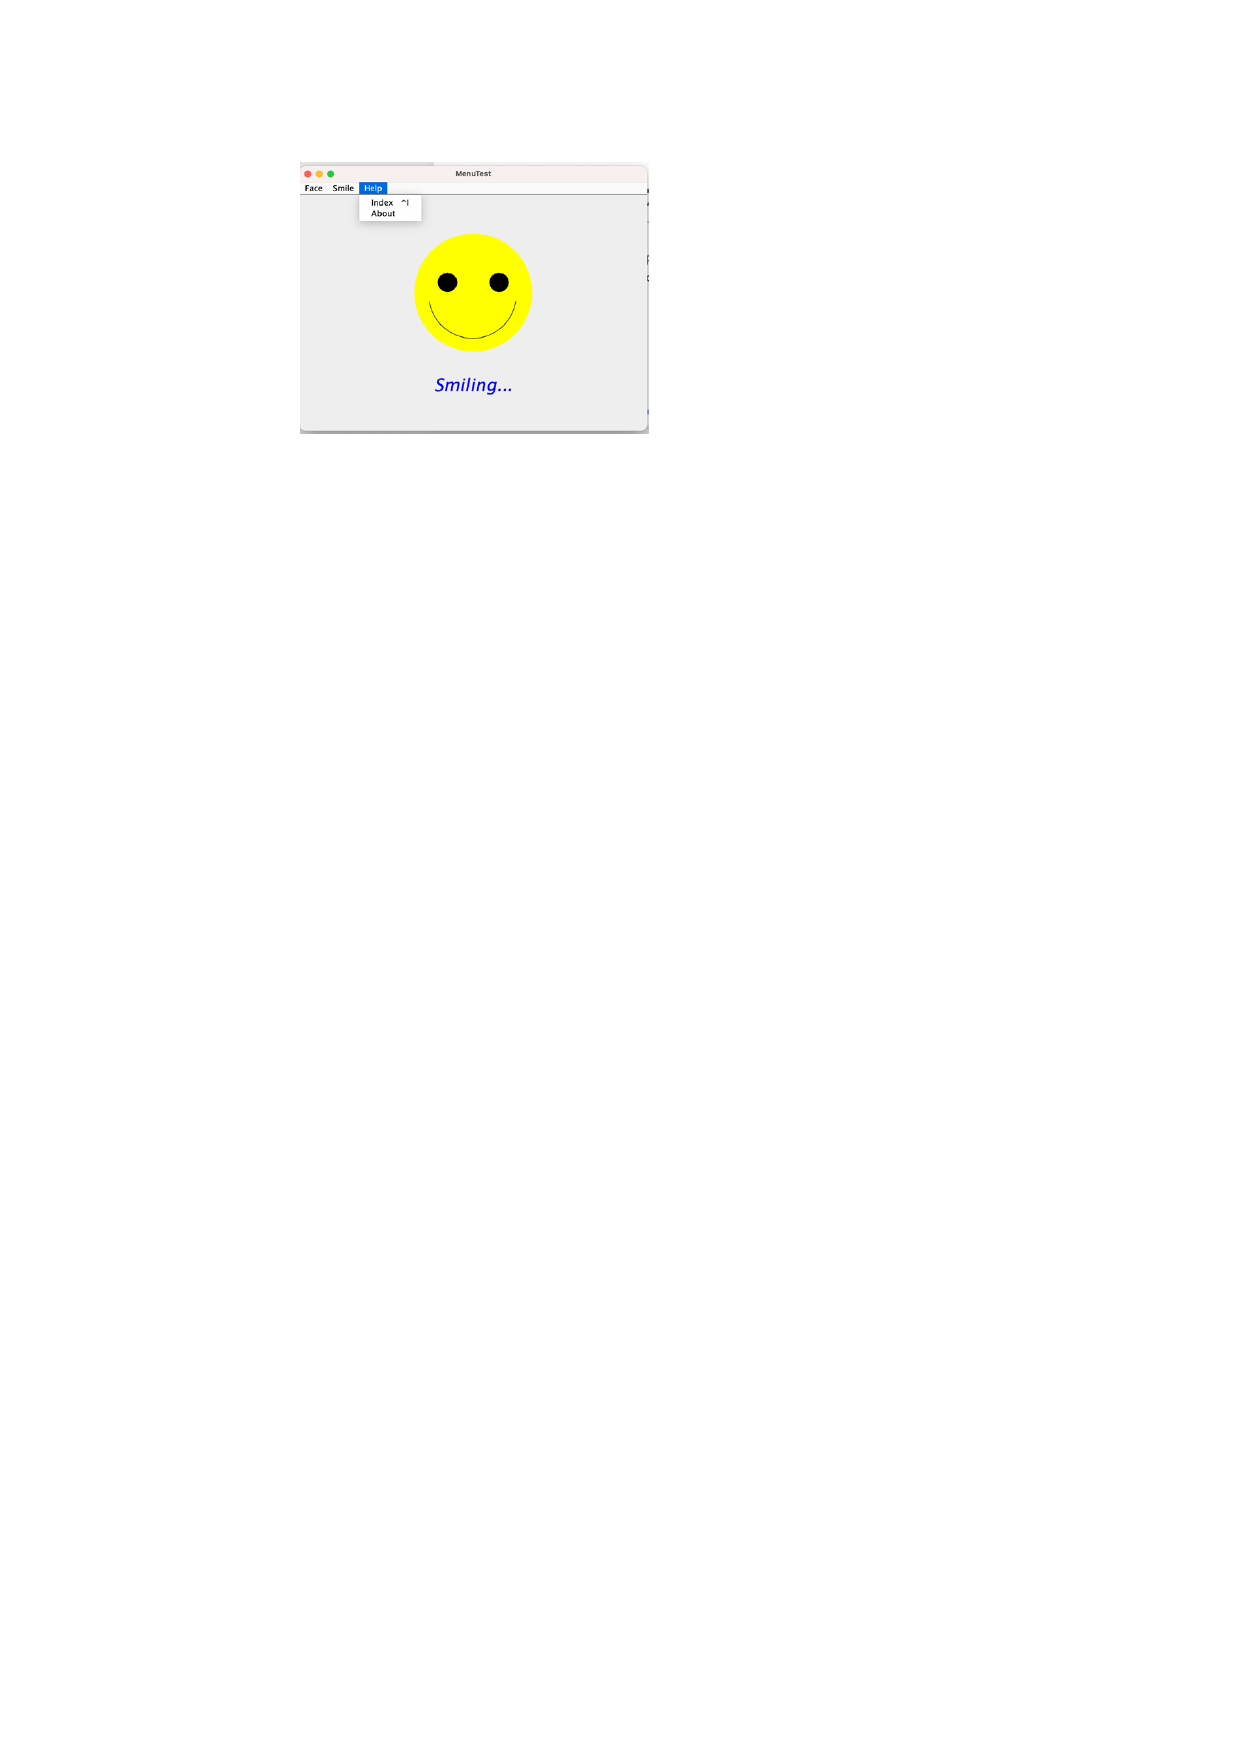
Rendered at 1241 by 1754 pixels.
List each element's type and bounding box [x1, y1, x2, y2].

picture [300, 162, 649, 434]
